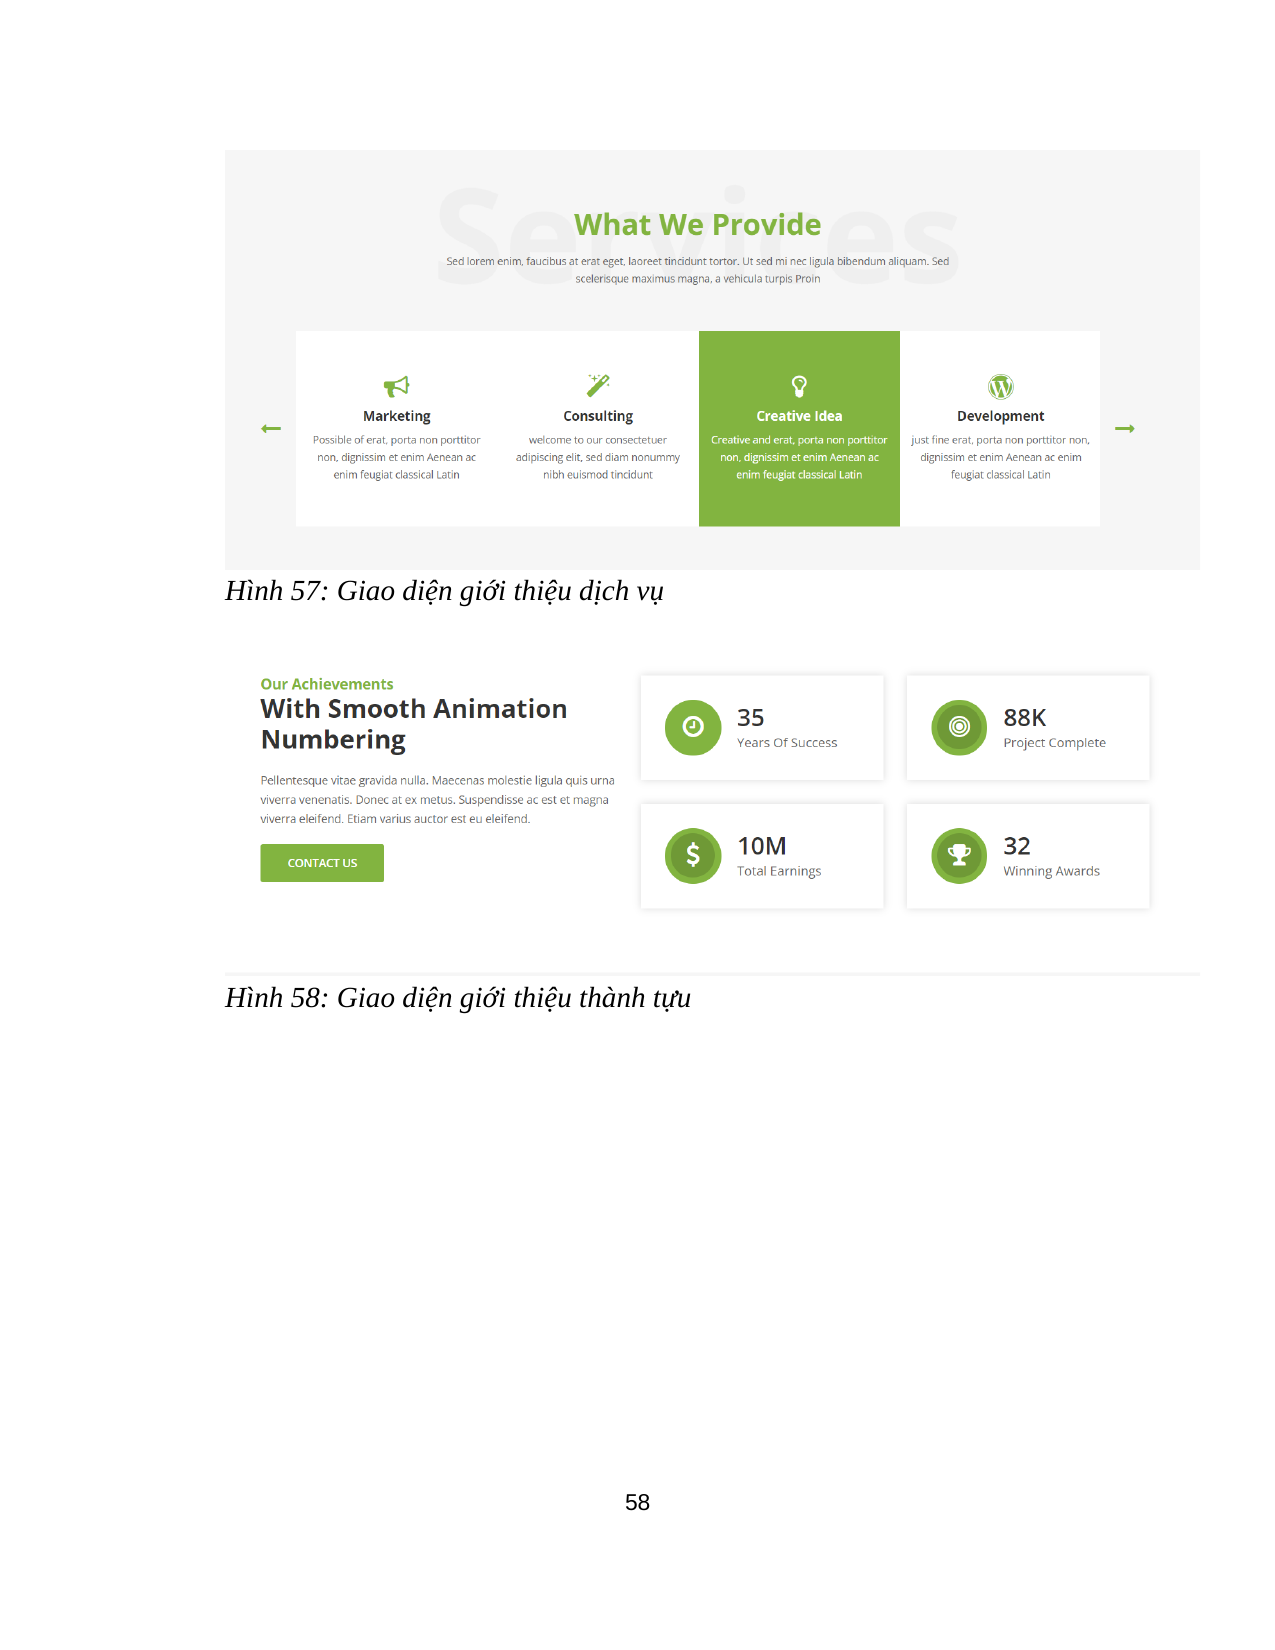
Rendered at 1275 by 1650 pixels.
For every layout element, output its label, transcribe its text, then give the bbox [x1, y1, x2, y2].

list Hình 58: Giao diện giới thiệu thành tựu [225, 980, 1125, 1013]
picture [225, 611, 1200, 976]
list Hình 57: Giao diện giới thiệu dịch vụ [225, 573, 1125, 607]
picture [225, 150, 1200, 570]
